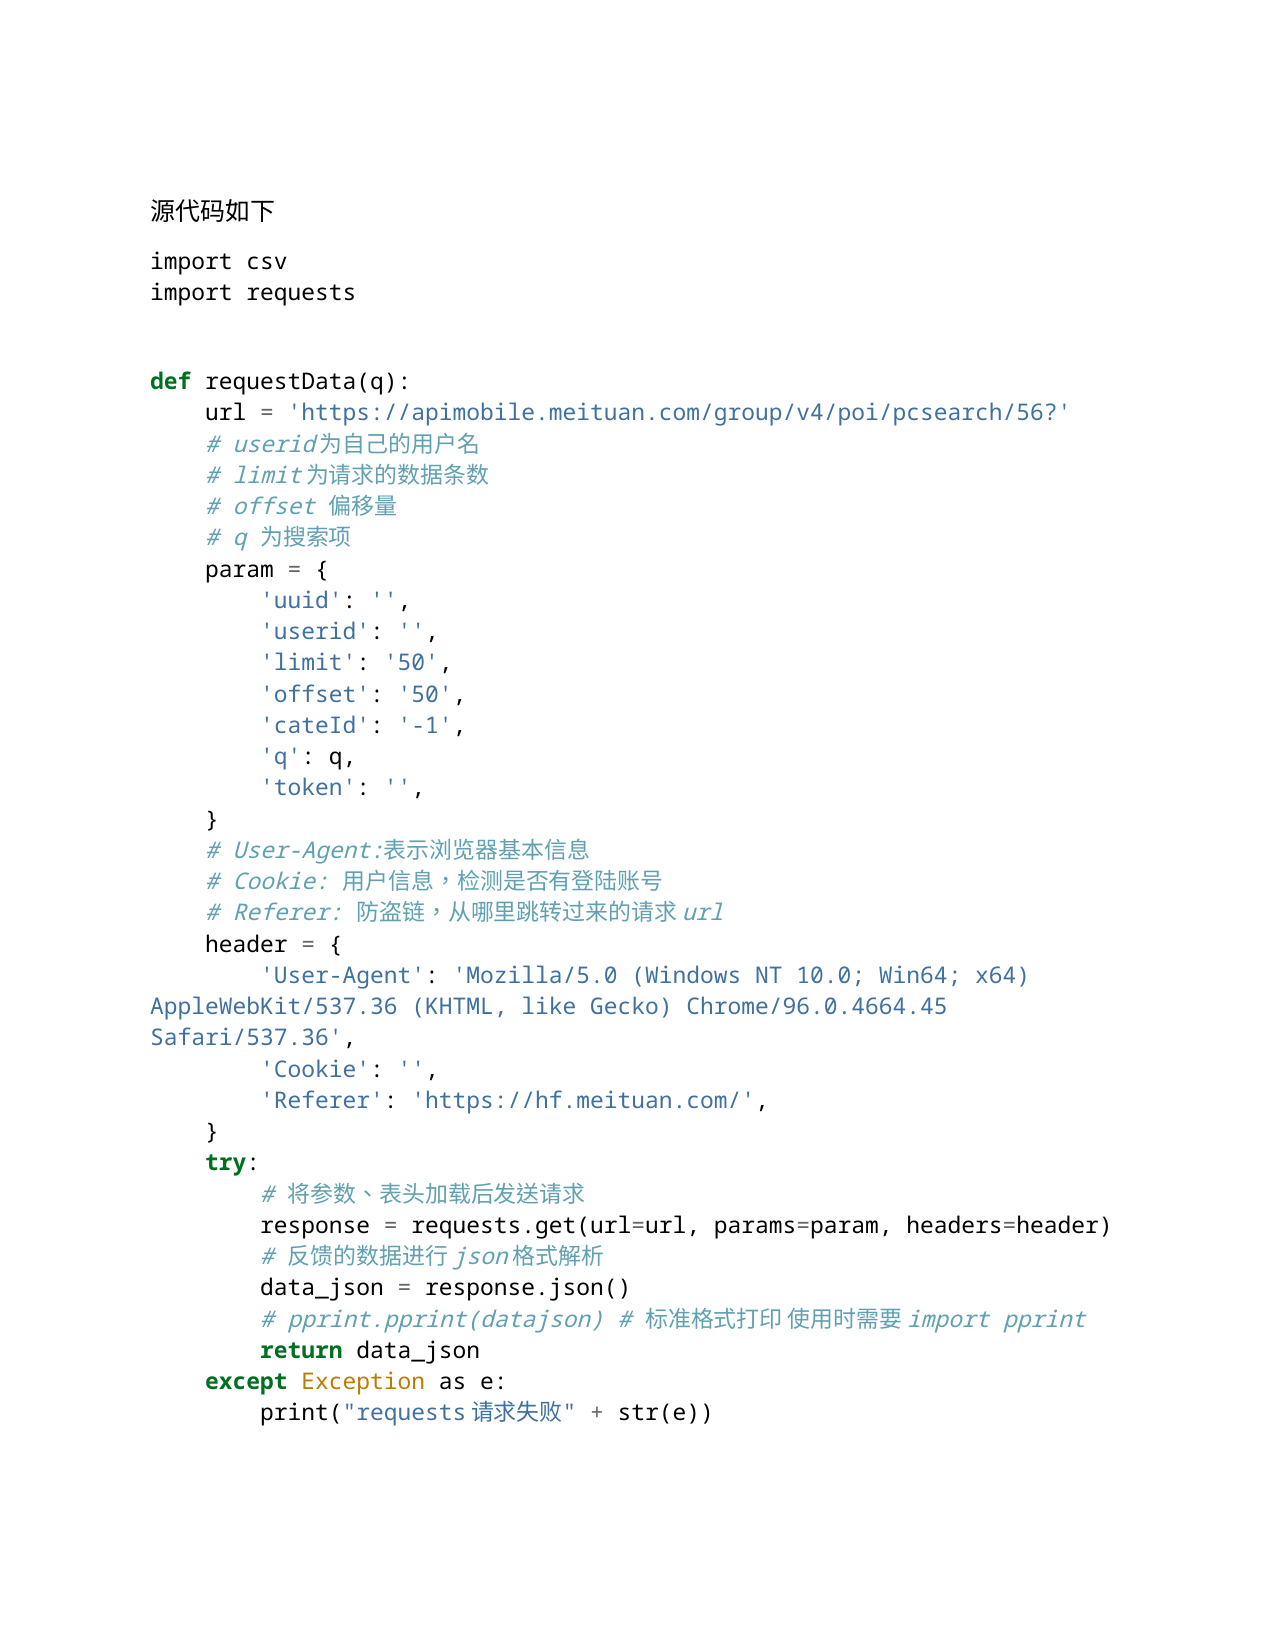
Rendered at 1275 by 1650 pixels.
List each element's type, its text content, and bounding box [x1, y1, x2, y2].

text 源代码如下 [150, 197, 1125, 226]
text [150, 245, 1125, 1485]
